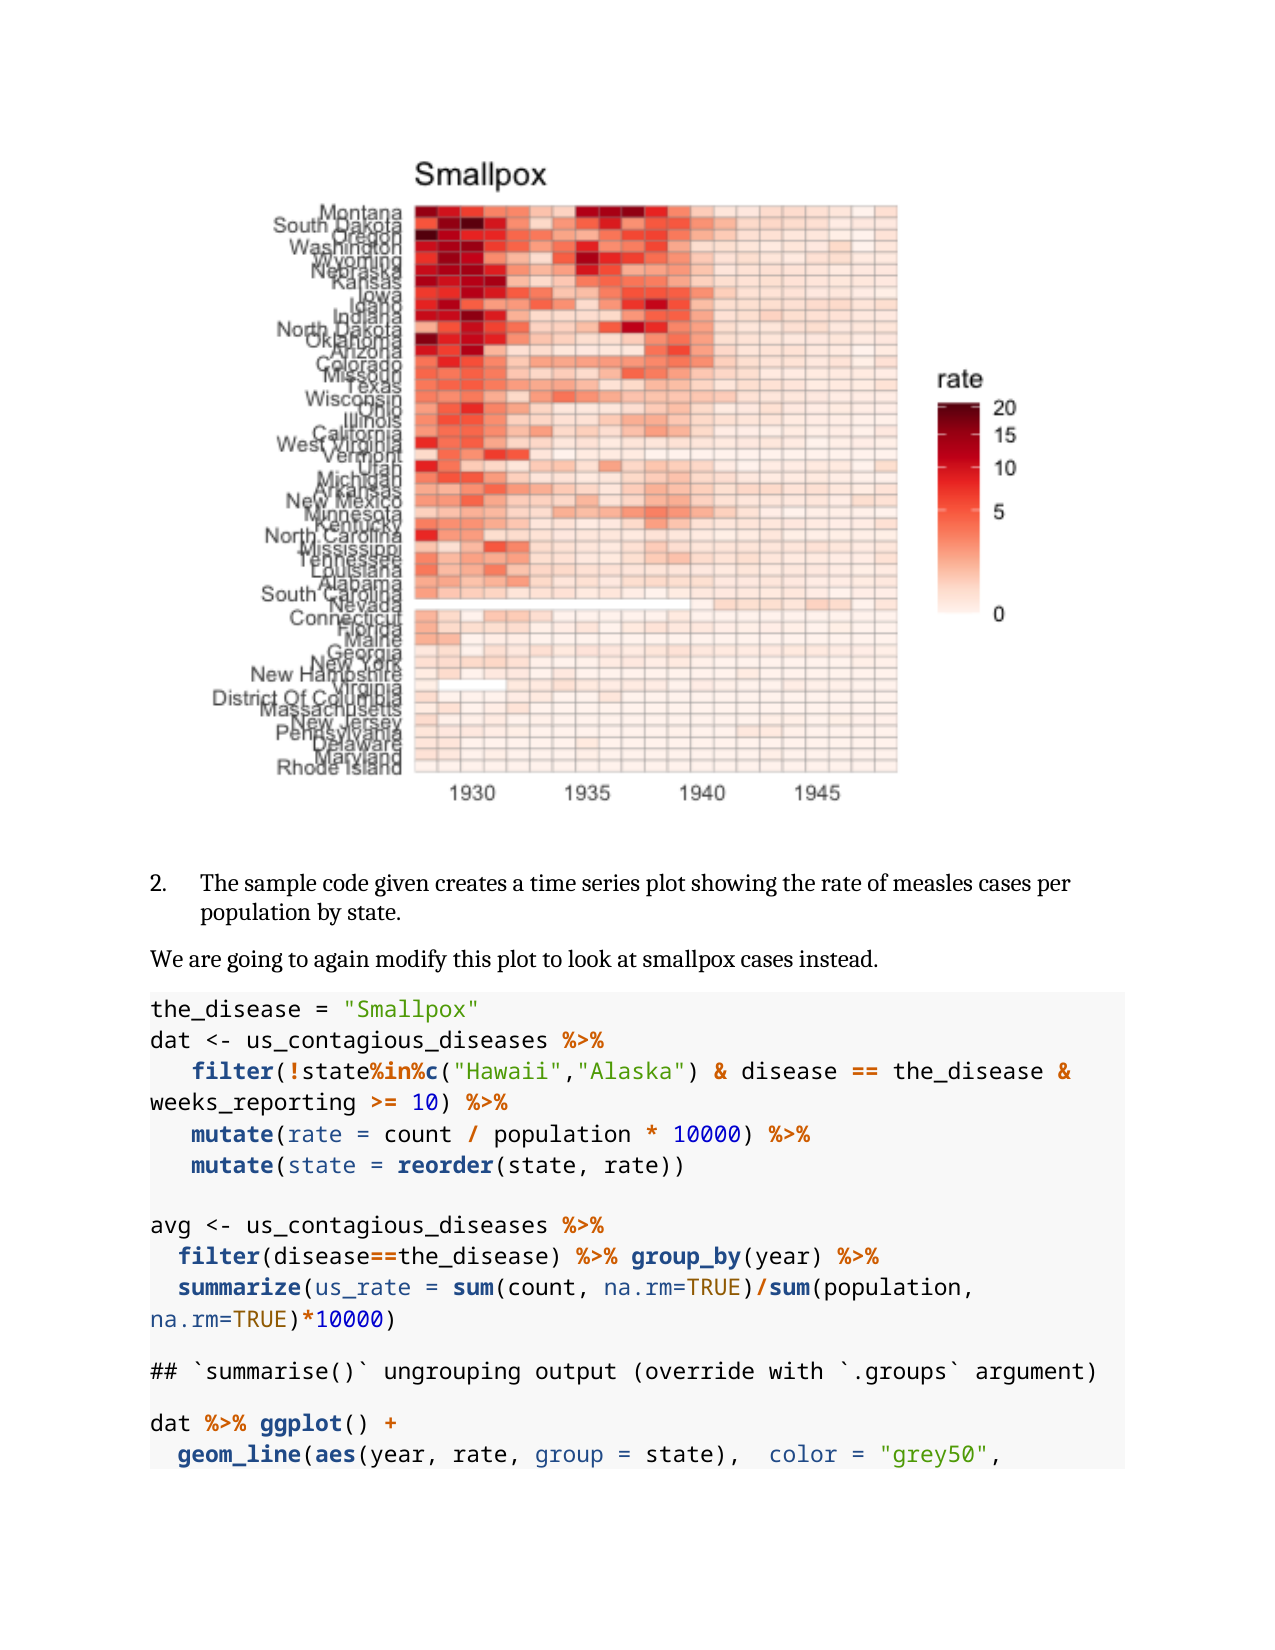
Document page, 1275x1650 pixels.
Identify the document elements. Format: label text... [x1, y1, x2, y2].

text ## `summarise()` ungrouping output (override with `.groups` argument) [150, 1354, 1125, 1386]
text We are going to again modify this plot to look at smallpox cases instead. [150, 945, 1125, 974]
picture [168, 150, 1044, 850]
list The sample code given creates a time series plot showing the rate of measles cases per population by state. [150, 869, 1125, 926]
text the_disease = "Smallpox" dat <- us_contagious_diseases %>% filter(!state%in%c("Hawaii","Alaska") & disease == the_disease & weeks_reporting >= 10) %>% mutate(rate = count / population * 10000) %>% mutate(state = reorder(state, rate)) avg <- us_contagious_diseases %>% filter(disease==the_disease) %>% group_by(year) %>% summarize(us_rate = sum(count, na.rm=TRUE)/sum(population, na.rm=TRUE)*10000) [150, 992, 1125, 1334]
